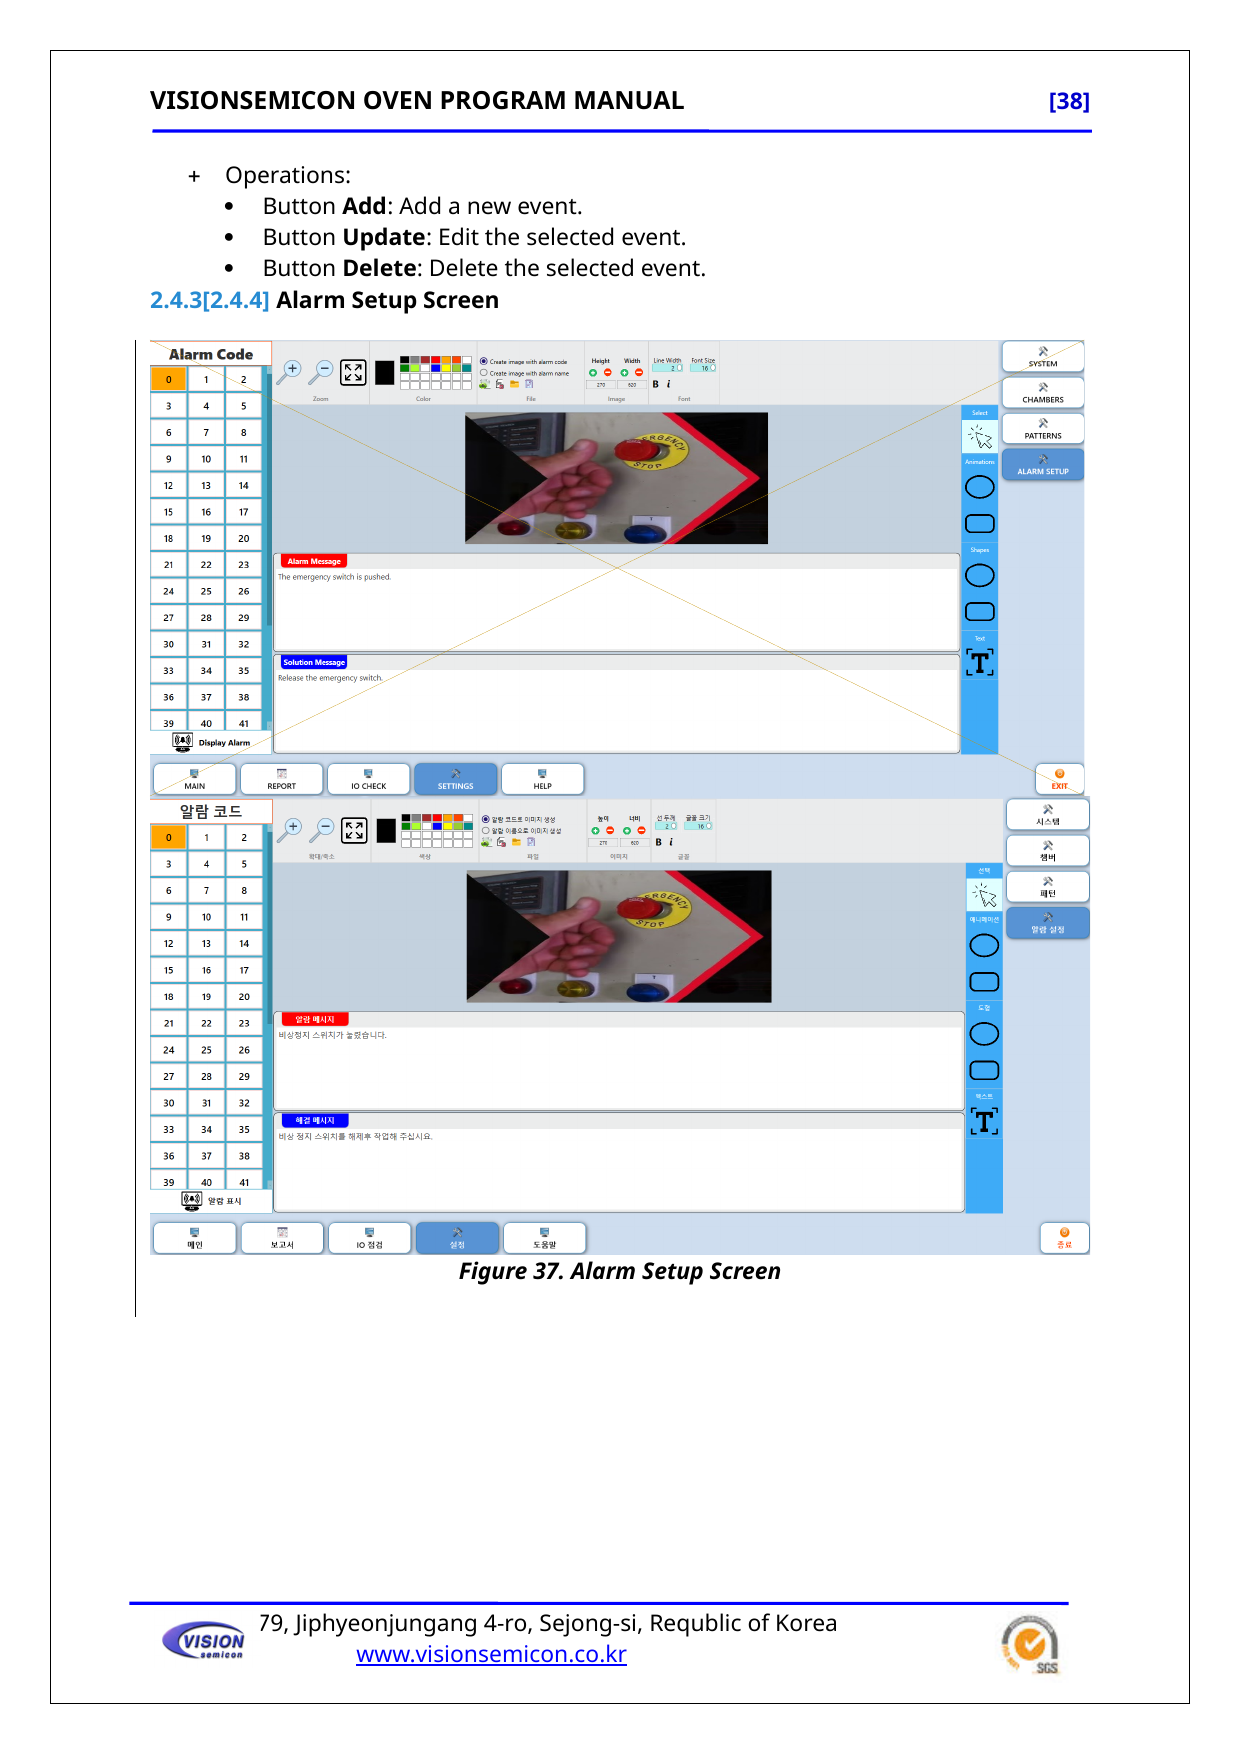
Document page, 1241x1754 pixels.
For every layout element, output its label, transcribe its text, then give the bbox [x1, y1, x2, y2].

picture [150, 341, 614, 795]
text Alarm Setup Screen [150, 284, 1090, 315]
picture [994, 1611, 1069, 1683]
text Figure 37. Alarm Setup Screen [150, 1255, 1090, 1286]
text Button Update: Edit the selected event. [225, 221, 1090, 252]
text Button Add: Add a new event. [225, 190, 1090, 221]
text Button Delete: Delete the selected event. [225, 252, 1090, 284]
list Operations: [187, 159, 1090, 190]
picture [150, 569, 1091, 1255]
picture [620, 341, 1085, 795]
picture [153, 340, 1081, 567]
picture [154, 1610, 261, 1668]
